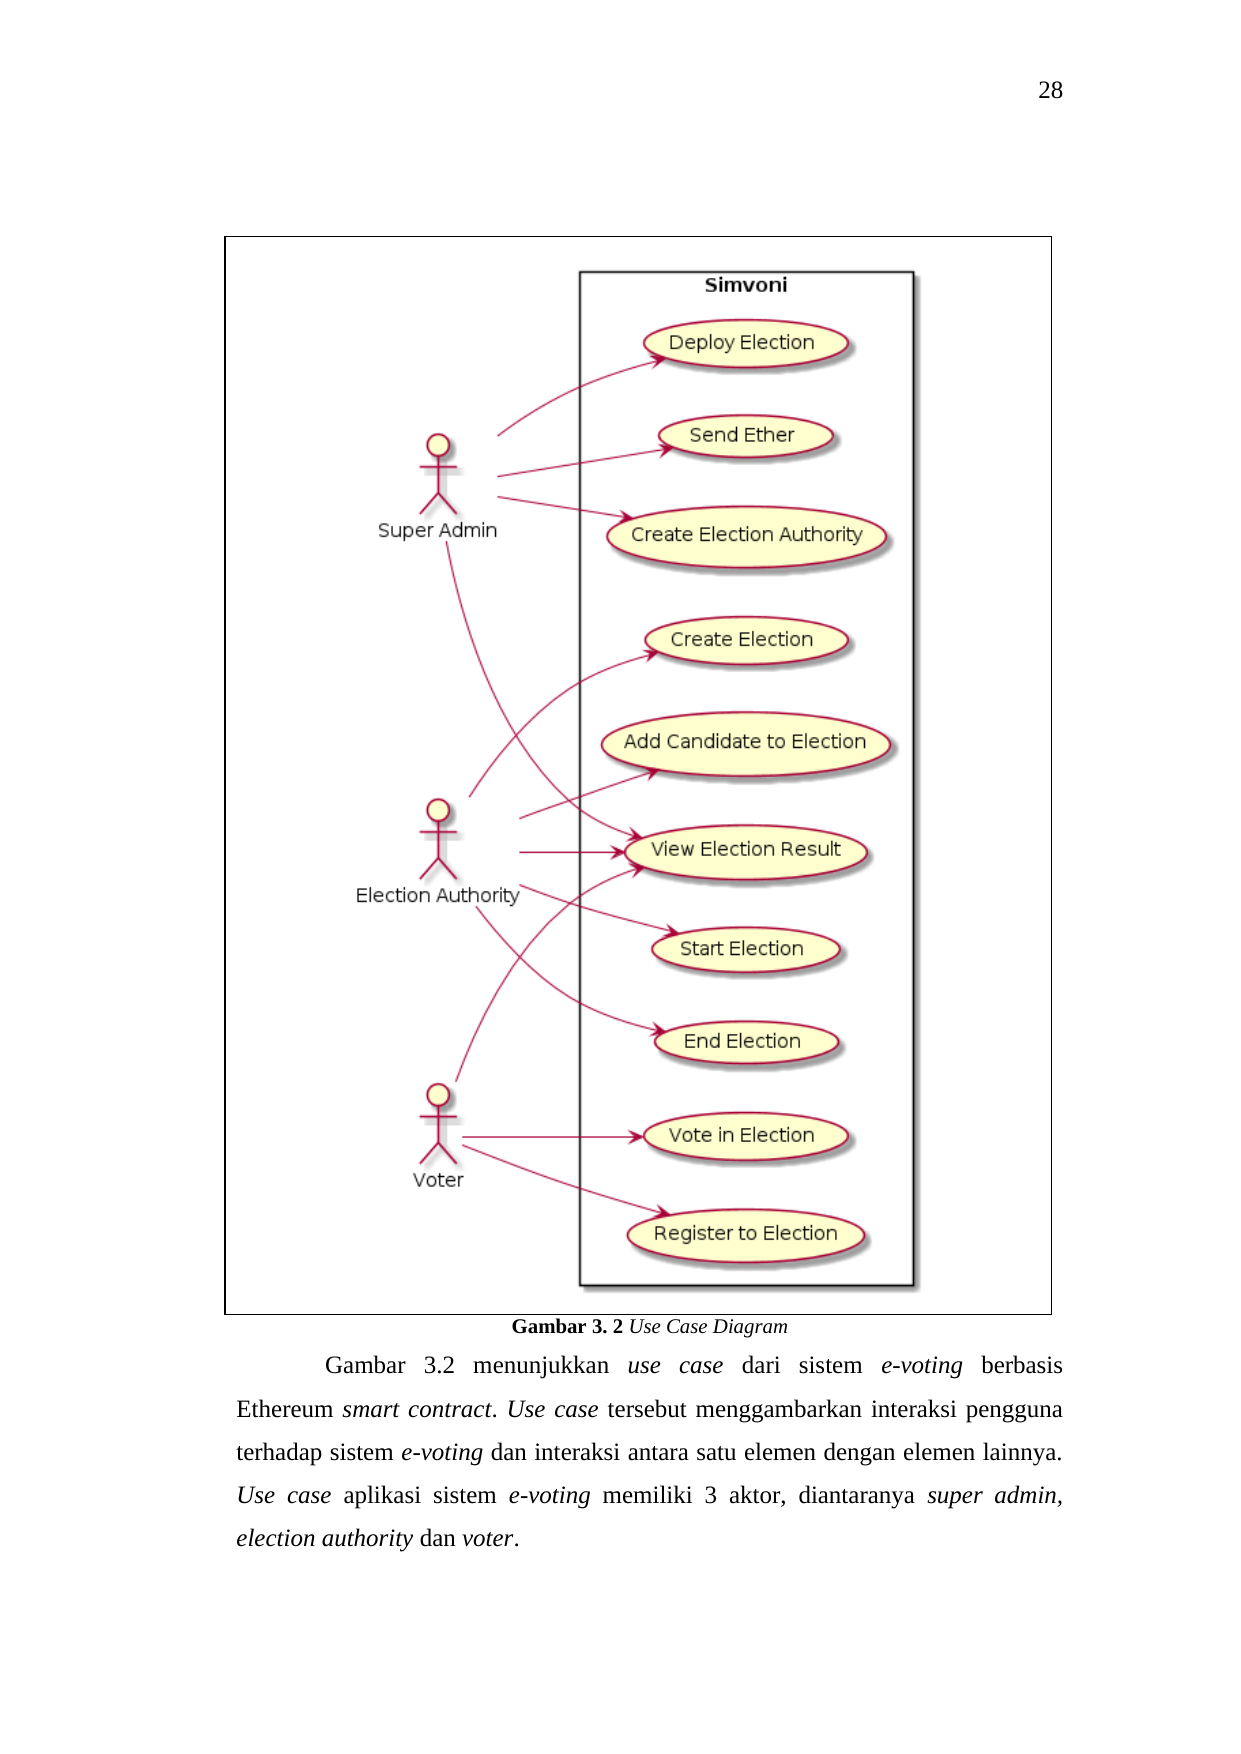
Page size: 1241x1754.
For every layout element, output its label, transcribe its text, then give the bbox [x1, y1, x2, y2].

picture [348, 262, 928, 1300]
table_header [226, 237, 1051, 1313]
text Gambar 3.2 menunjukkan use case dari sistem e-voting berbasis Ethereum smart contract. Use case tersebut menggambarkan interaksi pengguna terhadap sistem e-voting dan interaksi antara satu elemen dengan elemen lainnya. Use case aplikasi sistem e-voting memiliki 3 aktor, diantaranya super admin, election authority dan voter. [236, 1351, 1063, 1552]
text Gambar 3. 2 Use Case Diagram [236, 1314, 1063, 1338]
